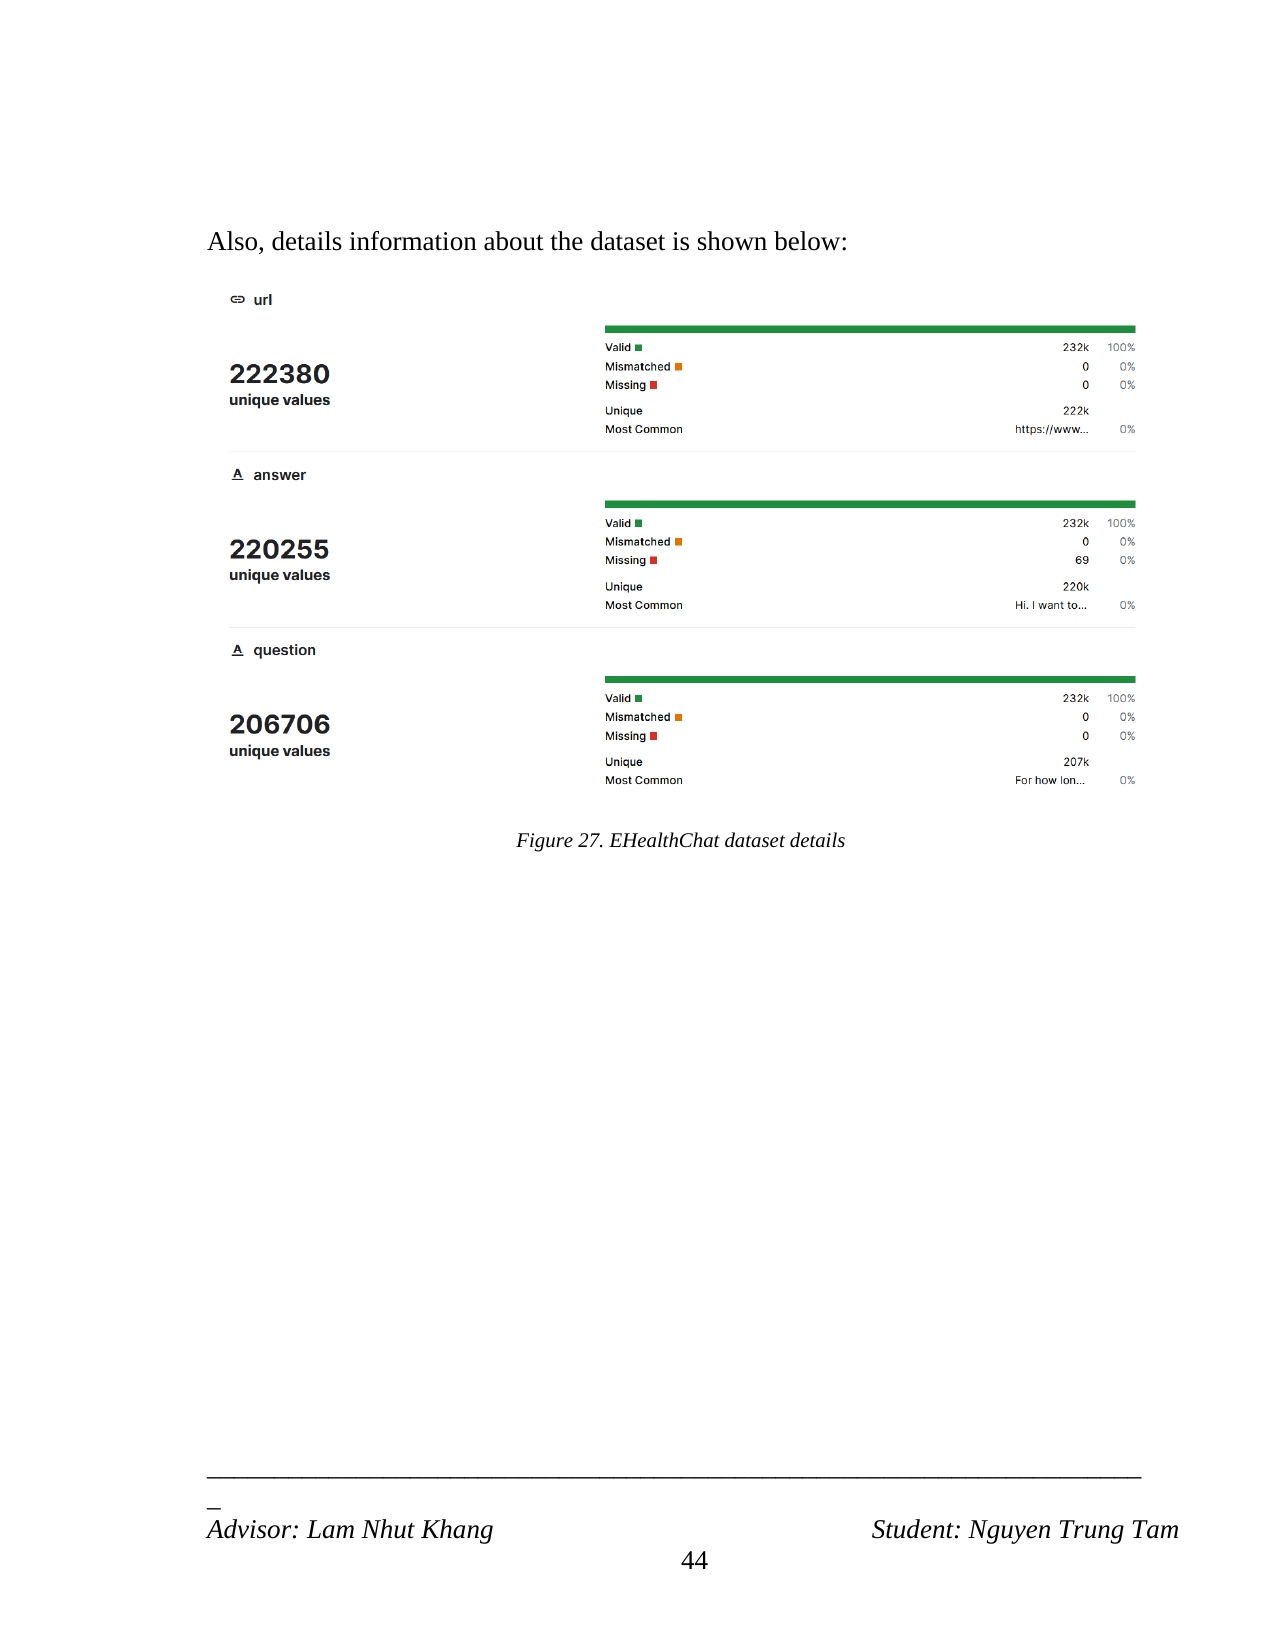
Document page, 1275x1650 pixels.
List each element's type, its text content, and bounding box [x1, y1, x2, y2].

text Figure 27. EHealthChat dataset details [207, 827, 1157, 852]
text Also, details information about the dataset is shown below: [207, 225, 1157, 256]
picture [206, 272, 1157, 811]
